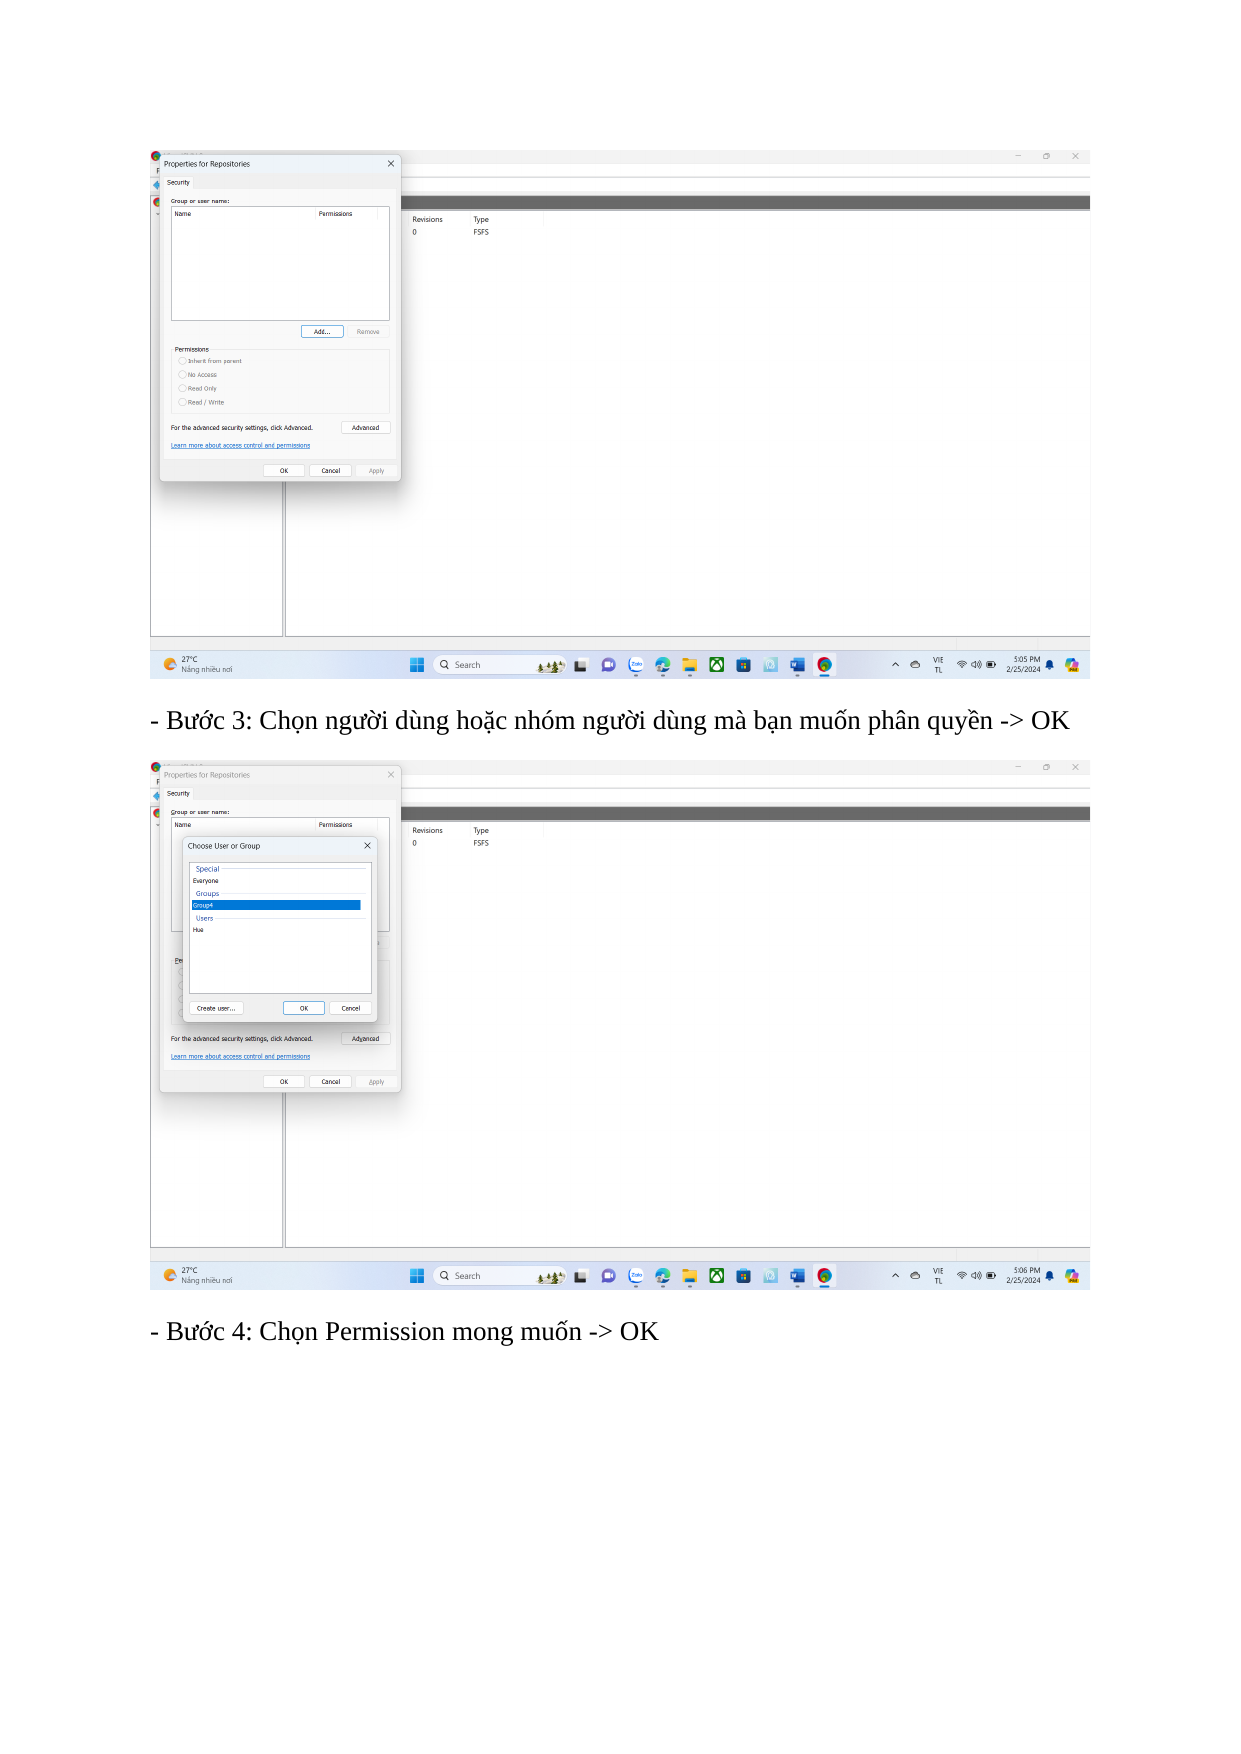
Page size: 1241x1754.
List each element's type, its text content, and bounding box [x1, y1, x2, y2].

picture [150, 760, 1091, 1290]
picture [150, 150, 1091, 679]
text - Bước 3: Chọn người dùng hoặc nhóm người dùng mà bạn muốn phân quyền -> OK [150, 704, 1090, 735]
text - Bước 4: Chọn Permission mong muốn -> OK [150, 1315, 1090, 1346]
